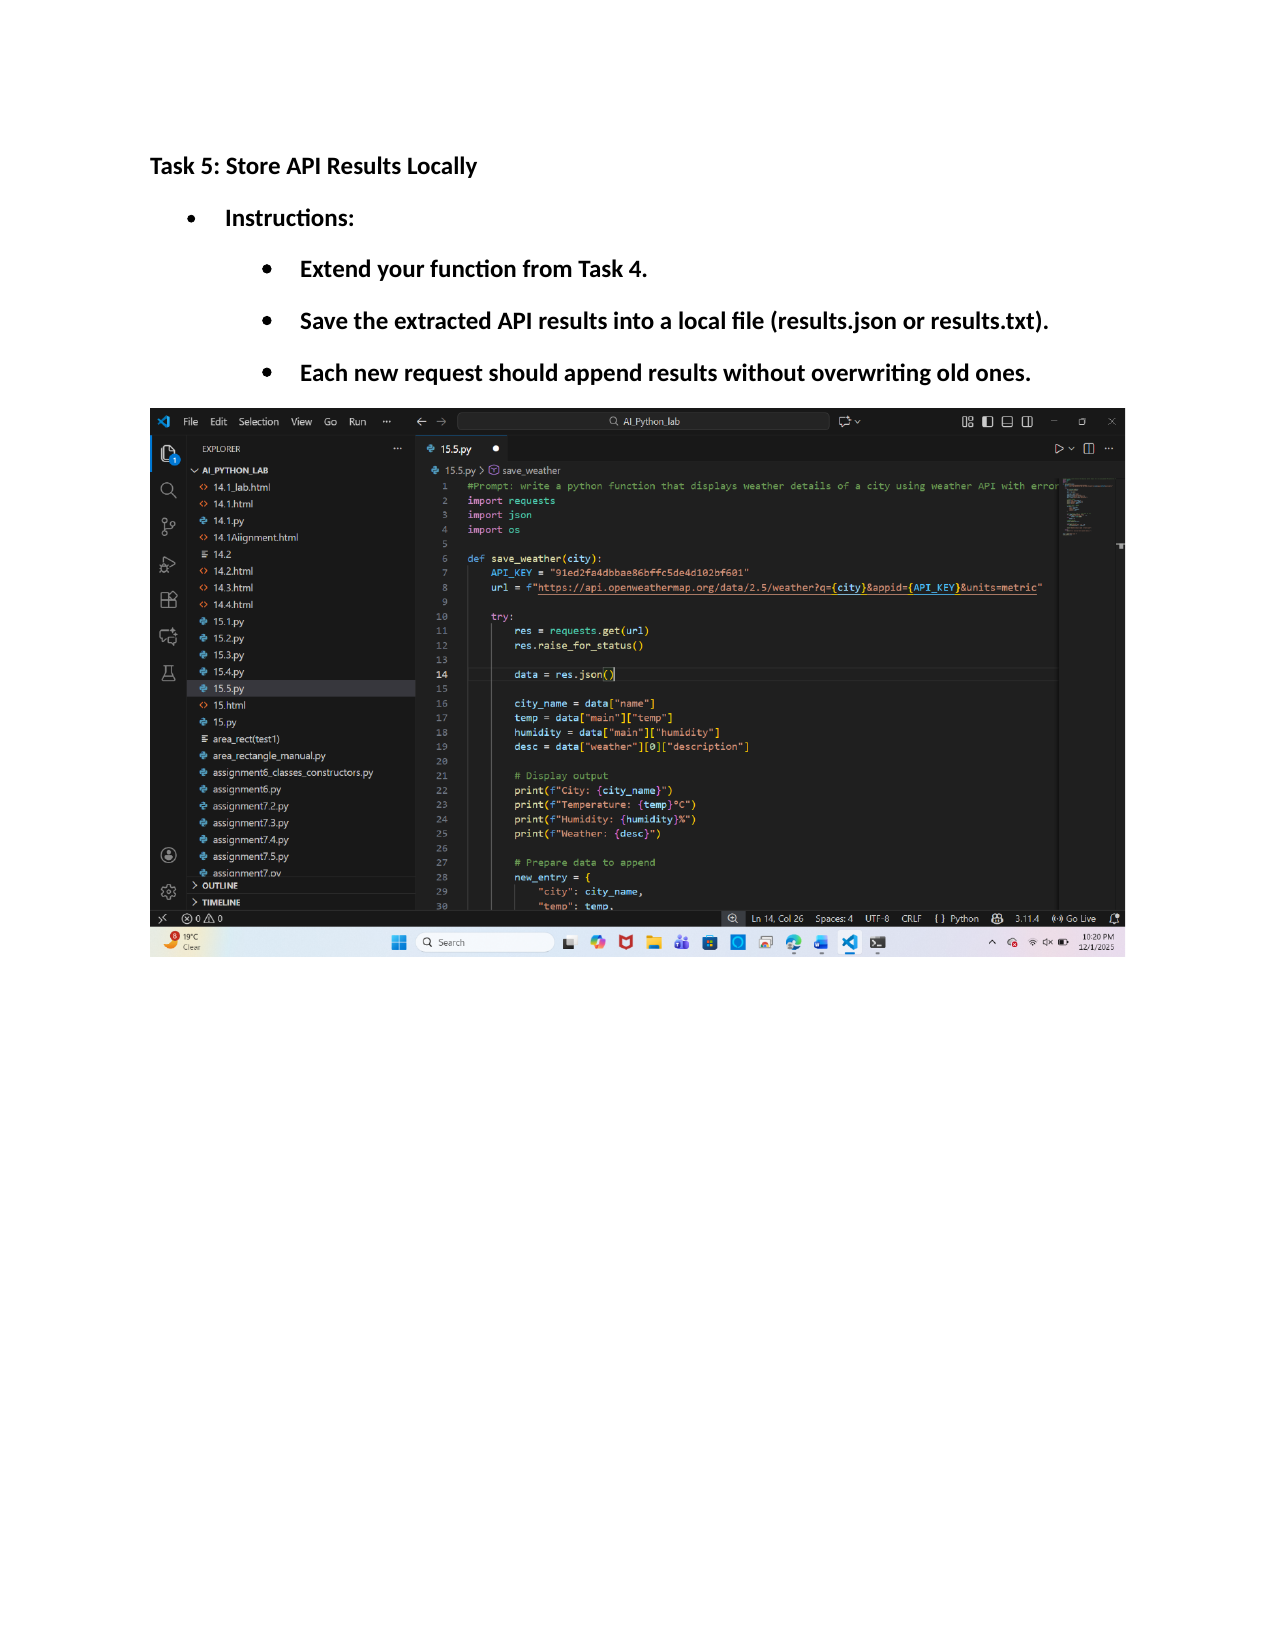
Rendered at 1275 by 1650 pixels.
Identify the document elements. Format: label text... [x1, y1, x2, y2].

text Task 5: Store API Results Locally [150, 150, 1125, 181]
picture [150, 408, 1125, 957]
list Extend your function from Task 4. [262, 253, 1125, 284]
list Each new request should append results without overwriting old ones. [262, 357, 1125, 387]
list Save the extracted API results into a local file (results.json or results.txt). [262, 305, 1125, 336]
list Instructions: [187, 202, 1125, 232]
